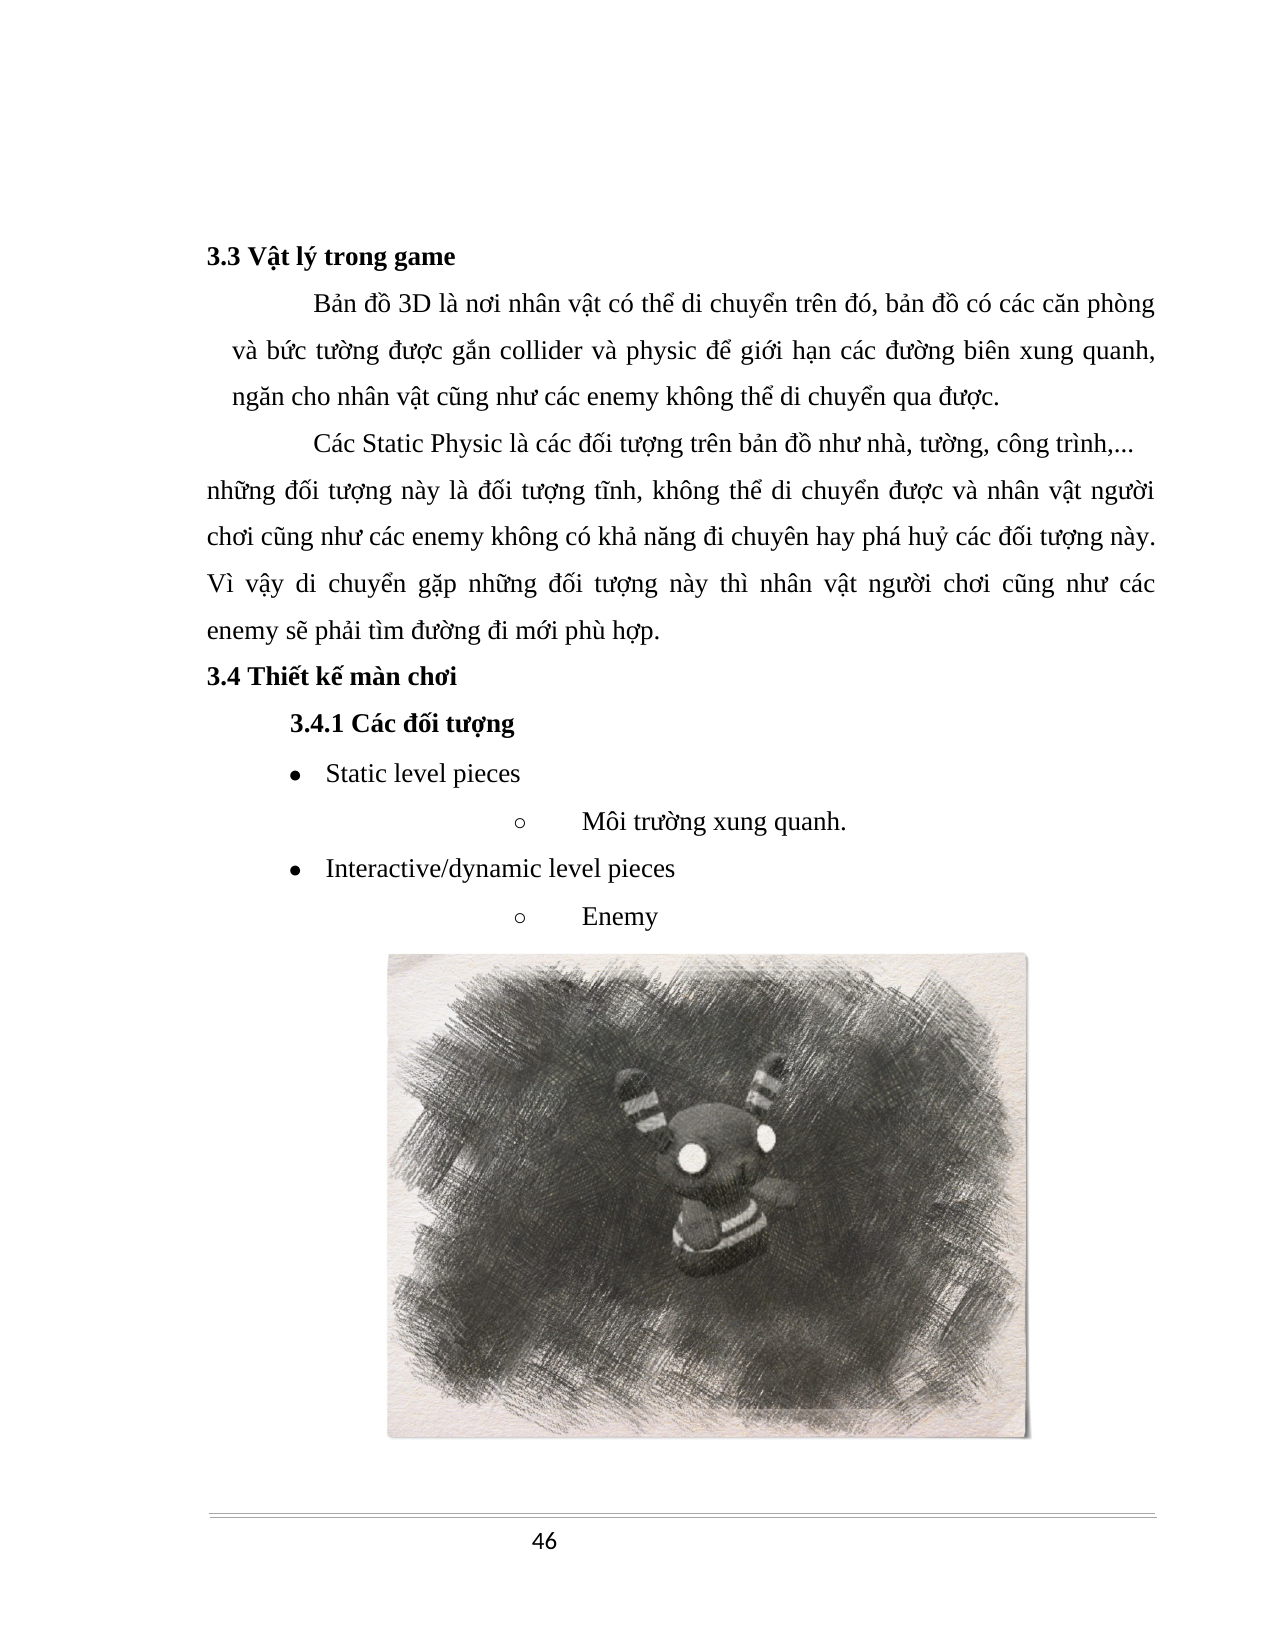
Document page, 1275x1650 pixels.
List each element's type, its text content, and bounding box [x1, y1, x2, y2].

list Môi trường xung quanh. [400, 805, 1157, 836]
list Static level pieces [288, 757, 1157, 788]
text Các Static Physic là các đối tượng trên bản đồ như nhà, tường, công trình,... [232, 427, 1157, 458]
list Interactive/dynamic level pieces [288, 853, 1157, 884]
picture [378, 948, 1036, 1441]
text Bản đồ 3D là nơi nhân vật có thể di chuyển trên đó, bản đồ có các căn phòng và bức tường được gắn collider và physic để giới hạn các đường biên xung quanh, ngăn cho nhân vật cũng như các enemy không thể di chuyển qua được. [232, 287, 1157, 412]
text những đối tượng này là đối tượng tĩnh, không thể di chuyển được và nhân vật người chơi cũng như các enemy không có khả năng đi chuyên hay phá huỷ các đối tượng này. Vì vậy di chuyển gặp những đối tượng này thì nhân vật người chơi cũng như các enemy sẽ phải tìm đường đi mới phù hợp. [207, 474, 1157, 645]
text 3.3 Vật lý trong game [207, 241, 1157, 272]
text 3.4.1 Các đối tượng [290, 707, 1157, 738]
list Enemy [400, 900, 1157, 932]
text 3.4 Thiết kế màn chơi [207, 661, 1157, 692]
